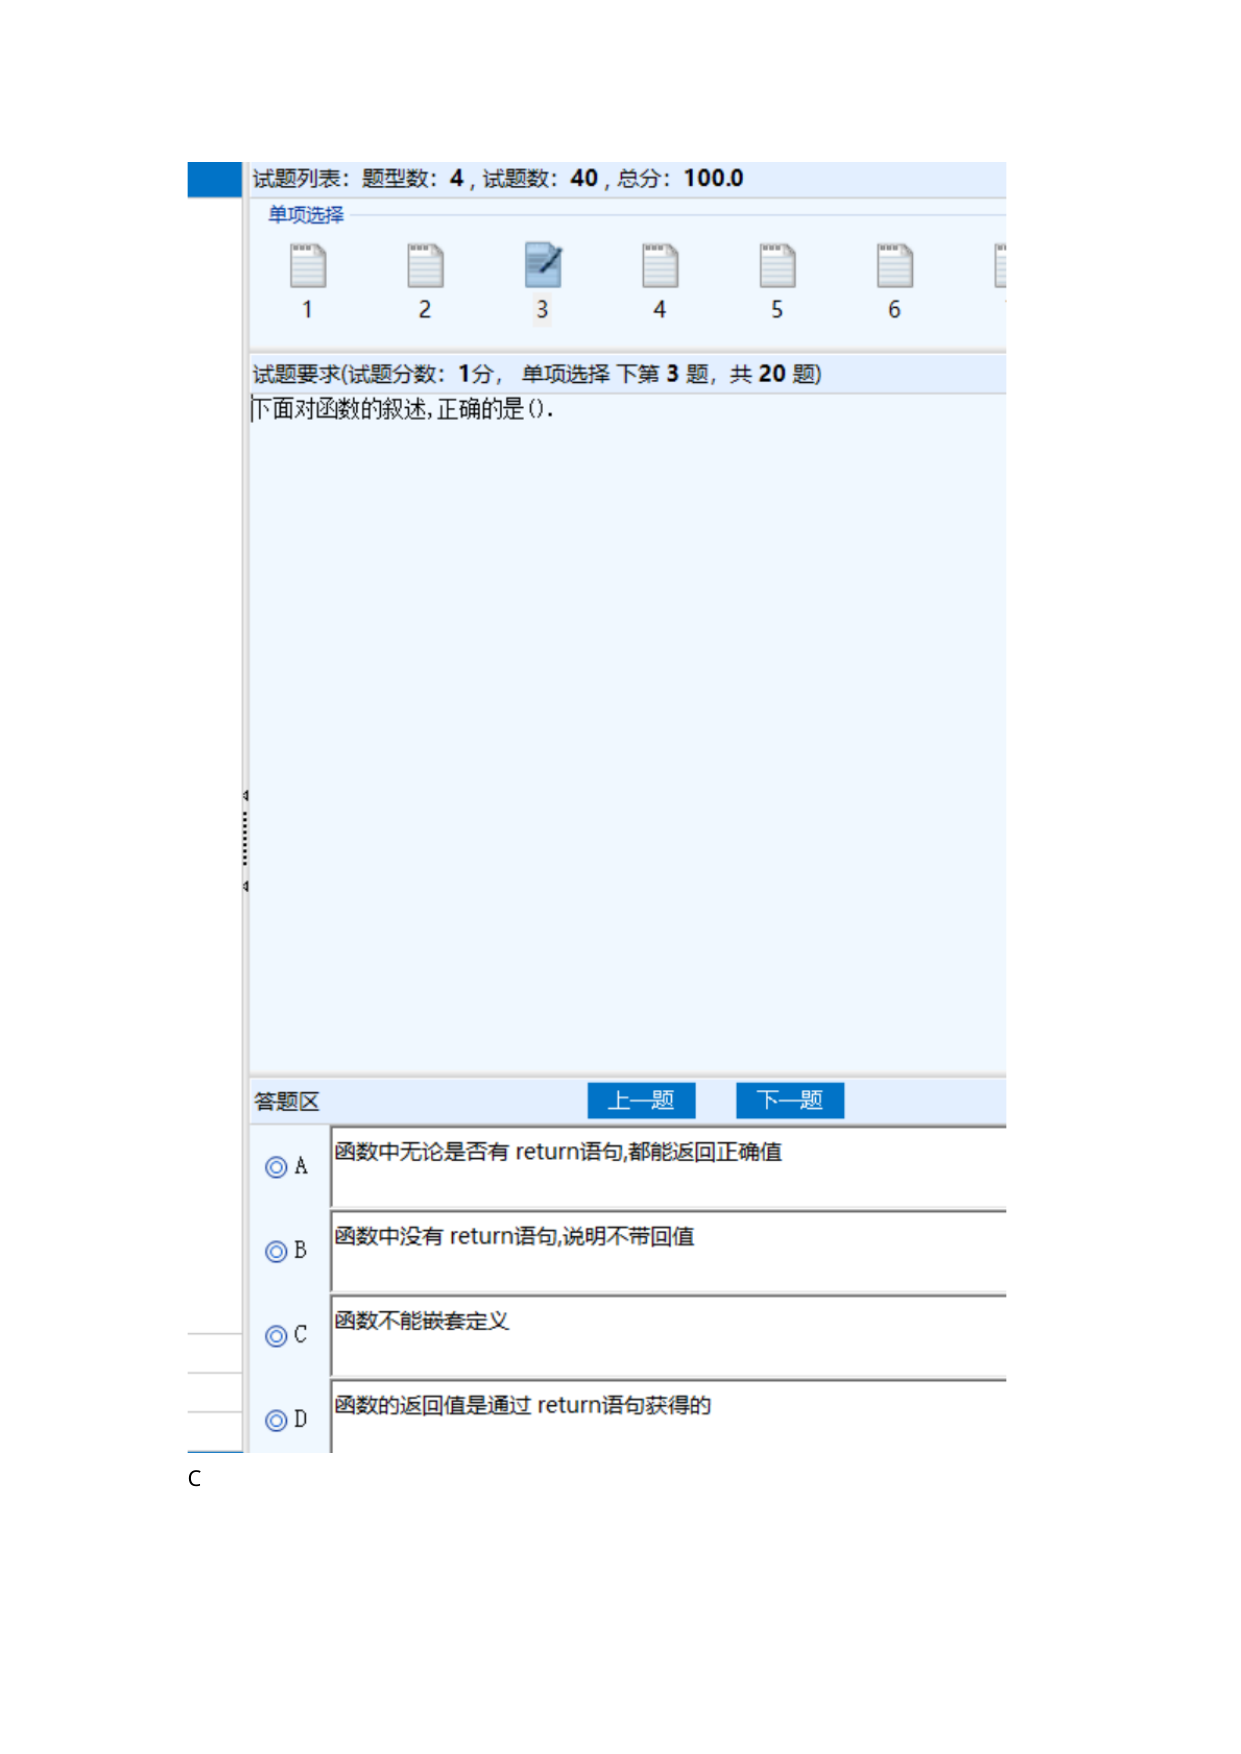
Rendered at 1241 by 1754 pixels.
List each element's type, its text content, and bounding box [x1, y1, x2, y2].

text C [187, 1462, 1053, 1494]
picture [187, 162, 1007, 1453]
